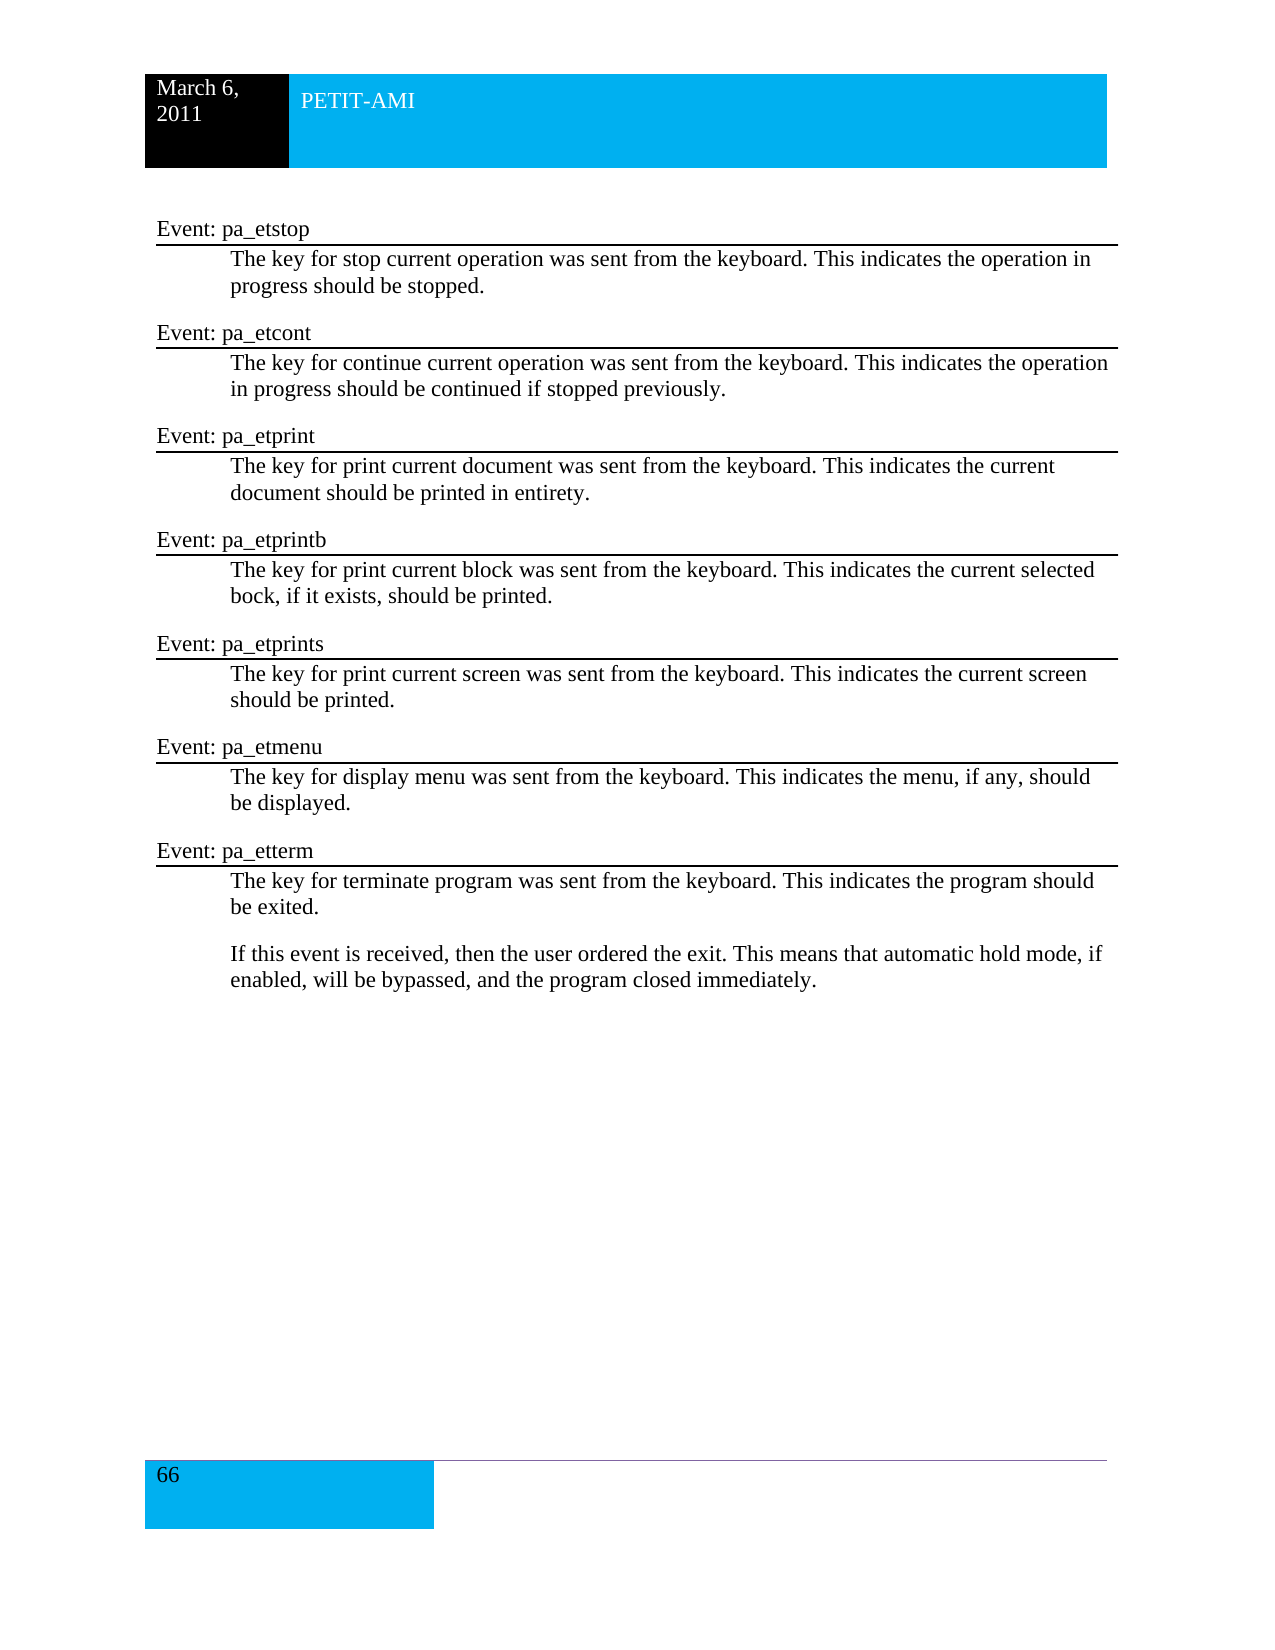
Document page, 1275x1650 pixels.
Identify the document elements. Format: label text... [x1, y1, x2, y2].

text Event: pa_etprints [156, 629, 1118, 658]
text Event: pa_etprintb [156, 526, 1118, 554]
text If this event is received, then the user ordered the exit. This means that automatic hold mode, if enabled, will be bypassed, and the program closed immediately. [230, 940, 1118, 993]
text The key for print current screen was sent from the keyboard. This indicates the current screen should be printed. [230, 660, 1118, 712]
text Event: pa_etstop [156, 215, 1118, 244]
text Event: pa_etprint [156, 422, 1118, 451]
text Event: pa_etcont [156, 319, 1118, 347]
text Event: pa_etterm [156, 837, 1118, 865]
text Event: pa_etmenu [156, 733, 1118, 762]
text The key for terminate program was sent from the keyboard. This indicates the program should be exited. [230, 867, 1118, 919]
text The key for print current document was sent from the keyboard. This indicates the current document should be printed in entirety. [230, 453, 1118, 505]
text The key for print current block was sent from the keyboard. This indicates the current selected bock, if it exists, should be printed. [230, 556, 1118, 609]
text The key for continue current operation was sent from the keyboard. This indicates the operation in progress should be continued if stopped previously. [230, 349, 1118, 402]
text The key for stop current operation was sent from the keyboard. This indicates the operation in progress should be stopped. [230, 246, 1118, 298]
text The key for display menu was sent from the keyboard. This indicates the menu, if any, should be displayed. [230, 764, 1118, 816]
